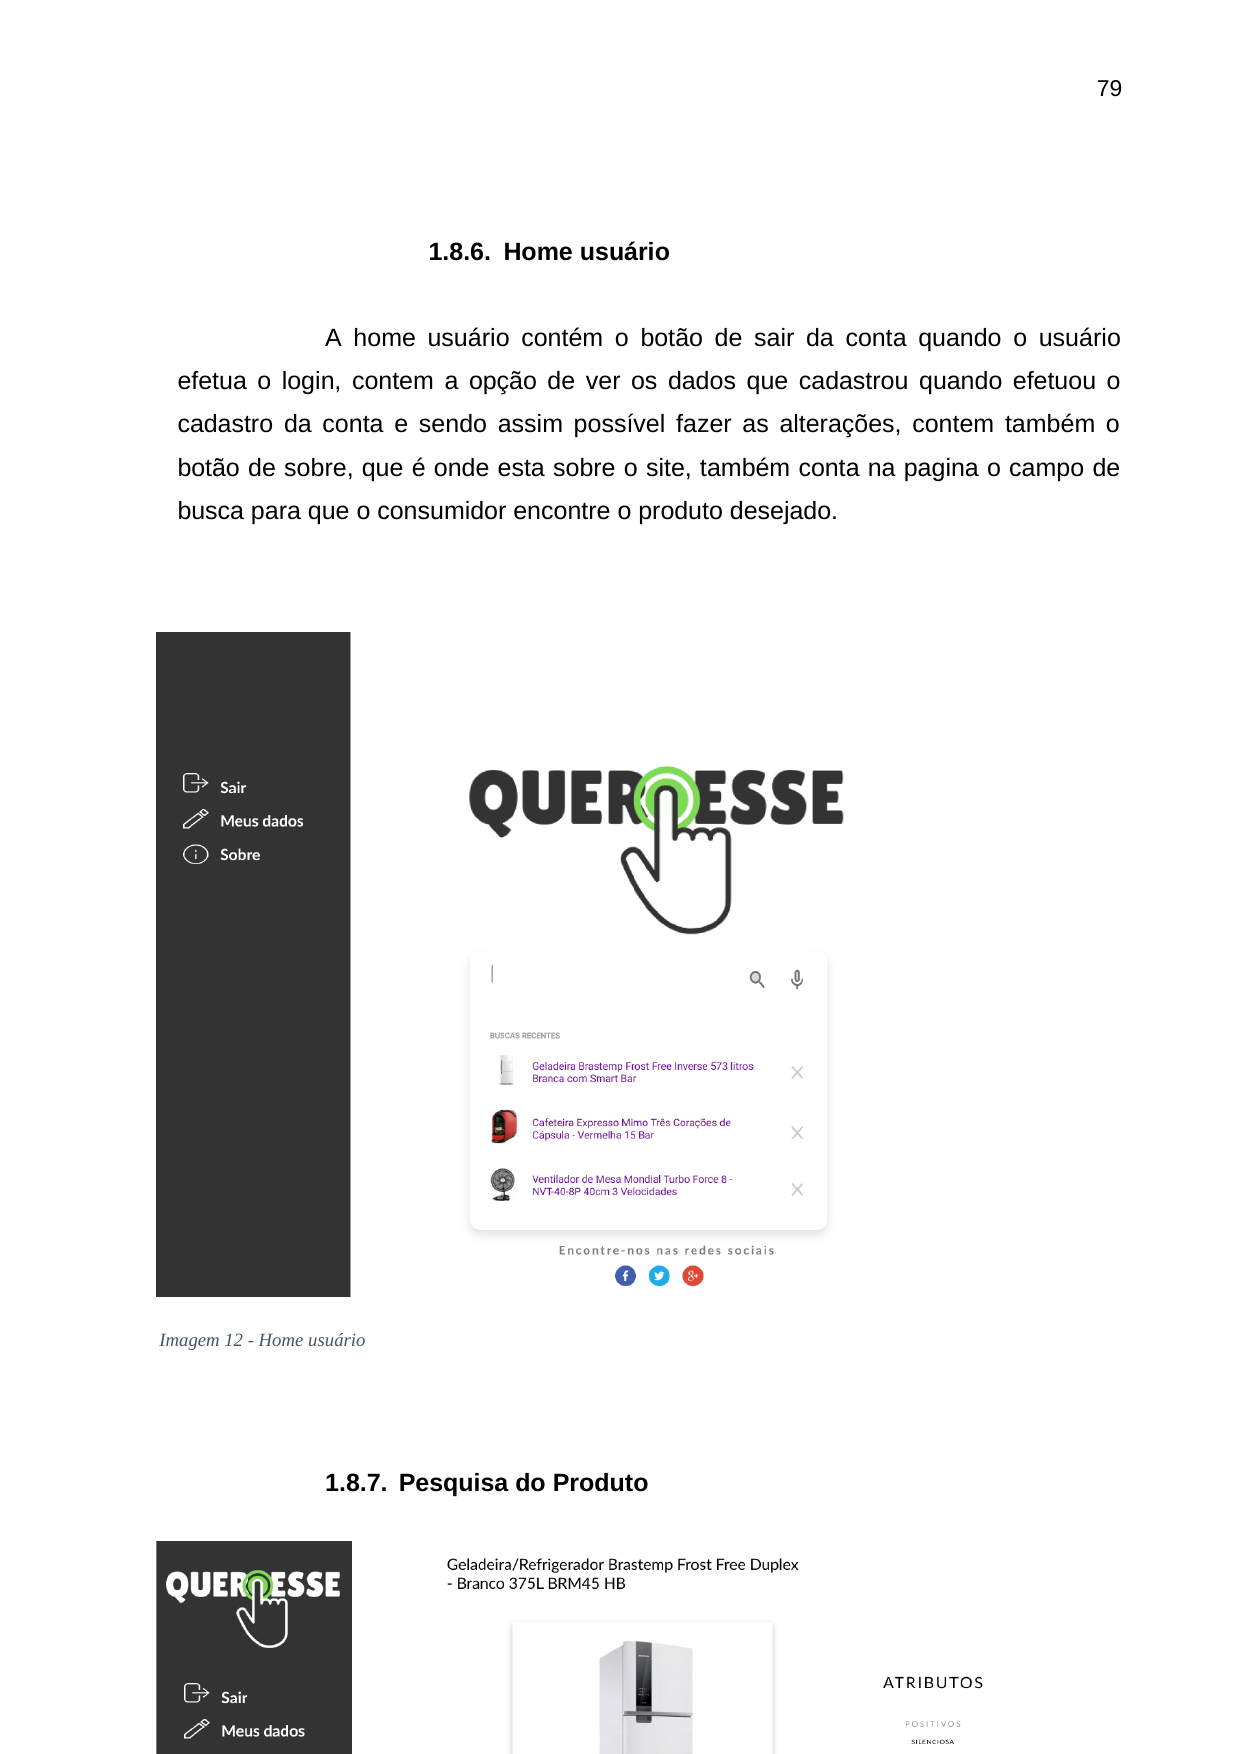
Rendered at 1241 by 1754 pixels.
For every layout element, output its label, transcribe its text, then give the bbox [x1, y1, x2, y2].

picture [156, 1541, 1092, 1754]
list Home usuário [428, 237, 1122, 266]
list Pesquisa do Produto [325, 1468, 1122, 1497]
list A home usuário contém o botão de sair da conta quando o usuário efetua o login, contem a opção de ver os dados que cadastrou quando efetuou o cadastro da conta e sendo assim possível fazer as alterações, contem também o botão de sobre, que é onde esta sobre o site, também conta na pagina o campo de busca para que o consumidor encontre o produto desejado. [177, 323, 1122, 524]
picture [156, 632, 1089, 1297]
